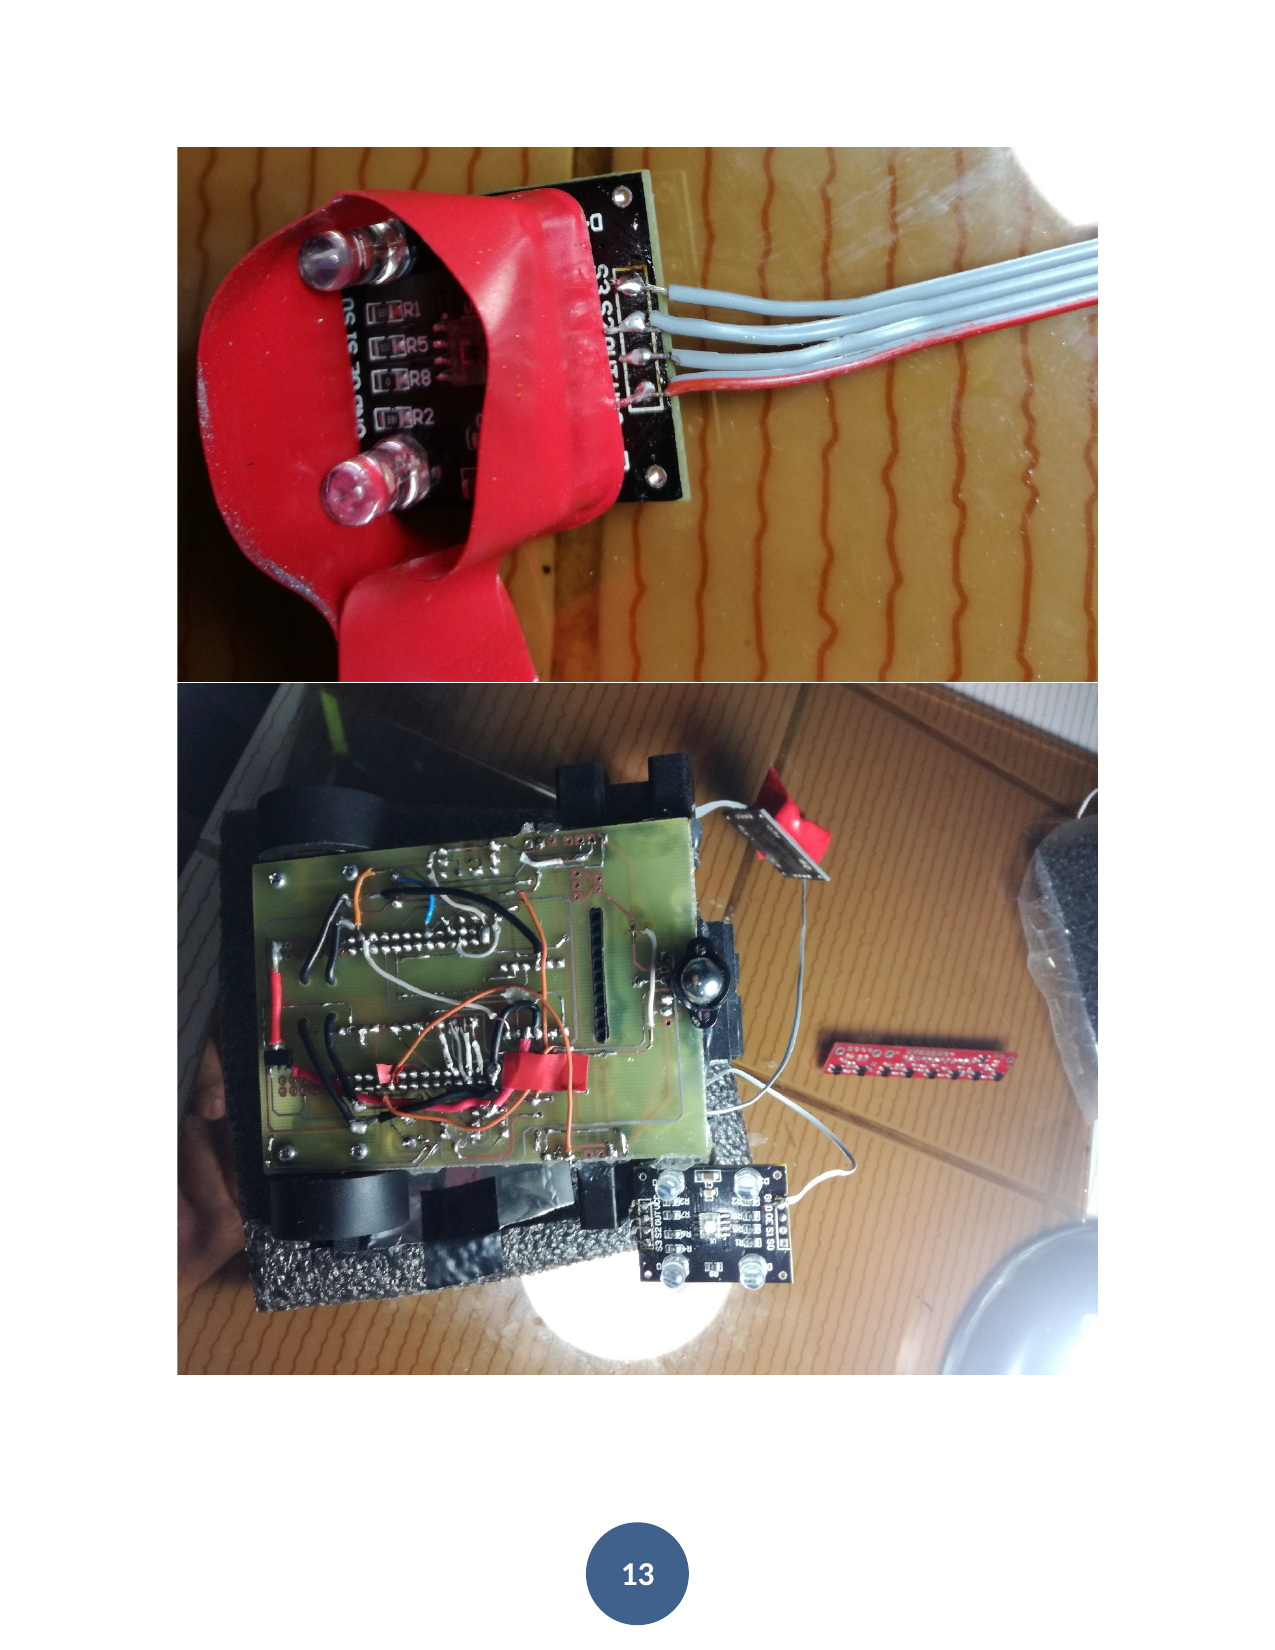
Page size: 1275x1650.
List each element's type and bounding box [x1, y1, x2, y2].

picture [177, 147, 1098, 682]
picture [177, 683, 1098, 1375]
